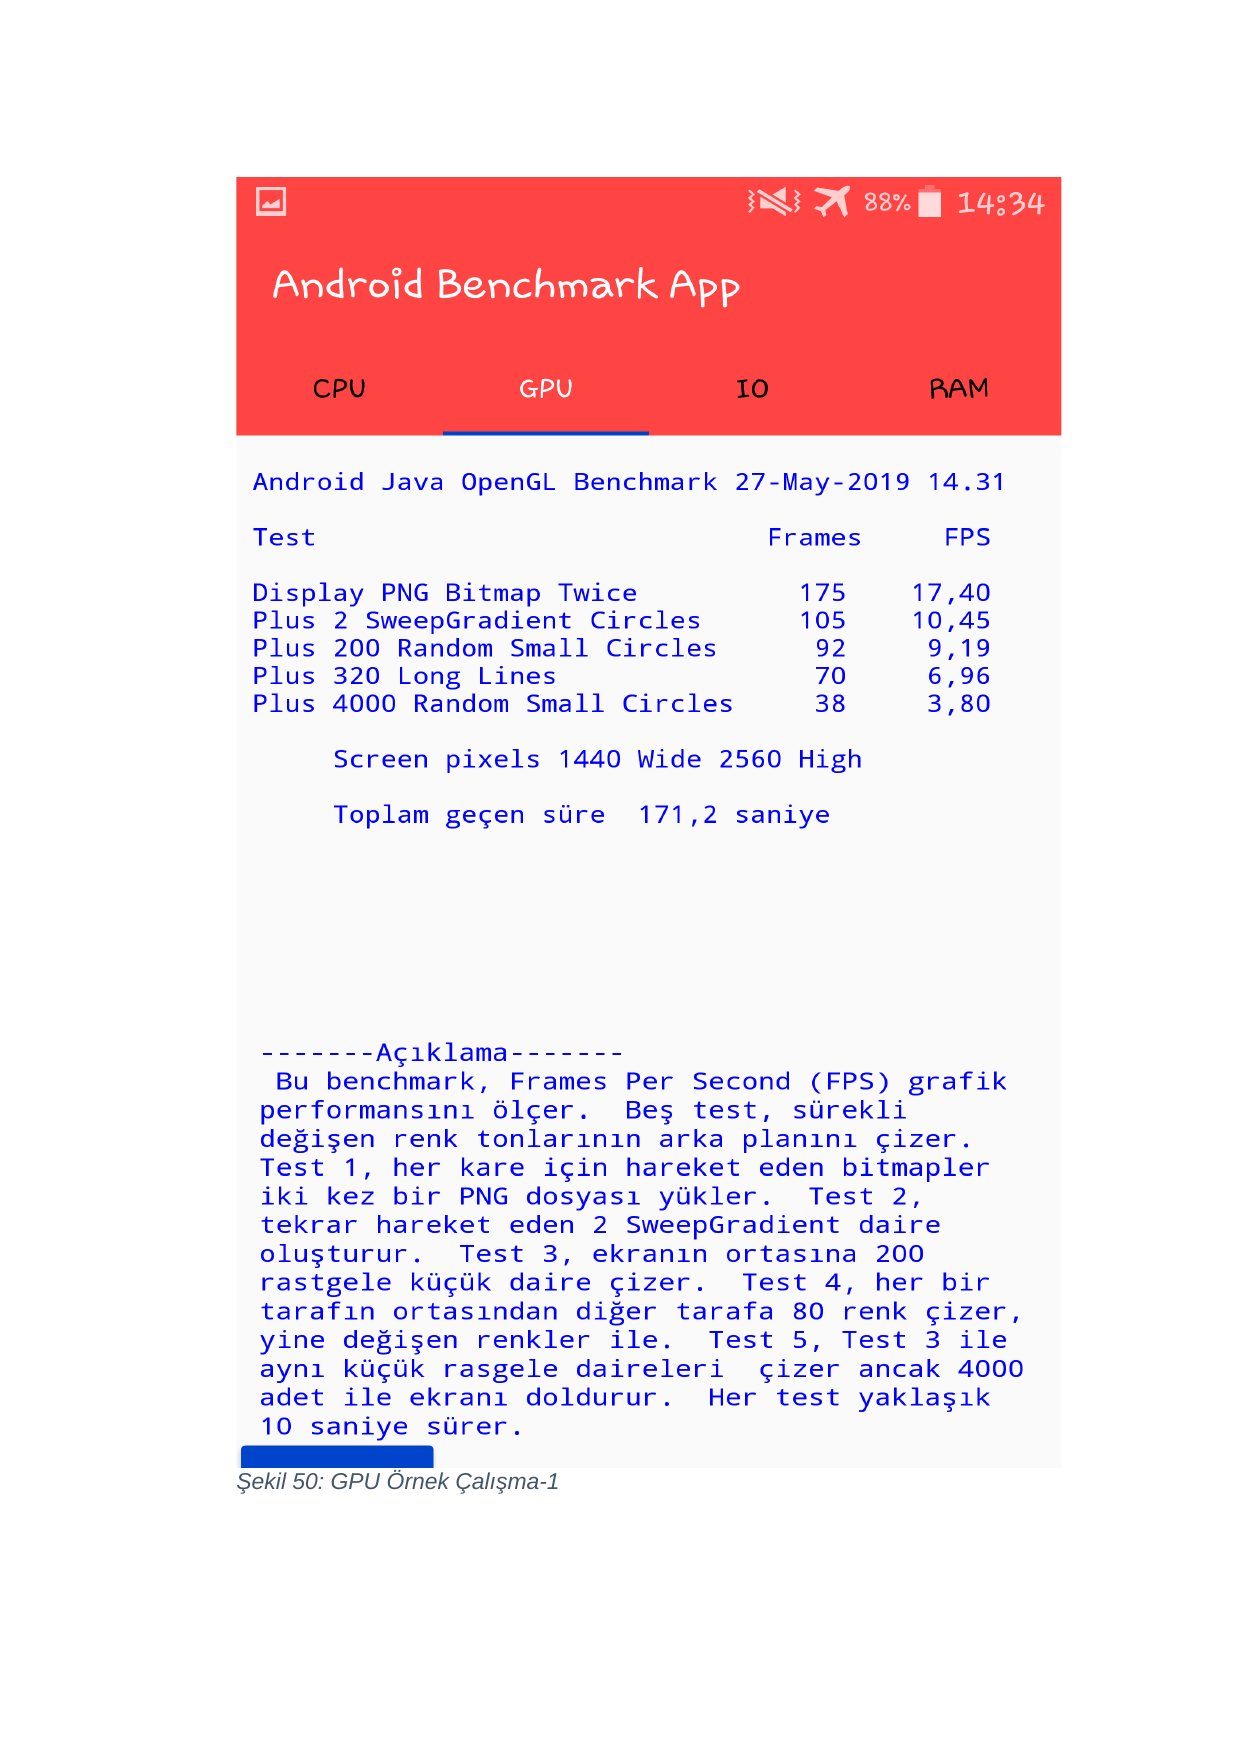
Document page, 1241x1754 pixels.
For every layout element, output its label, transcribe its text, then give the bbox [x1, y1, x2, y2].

picture [236, 177, 1062, 1468]
text Şekil 50: GPU Örnek Çalışma-1 [236, 1468, 1092, 1494]
